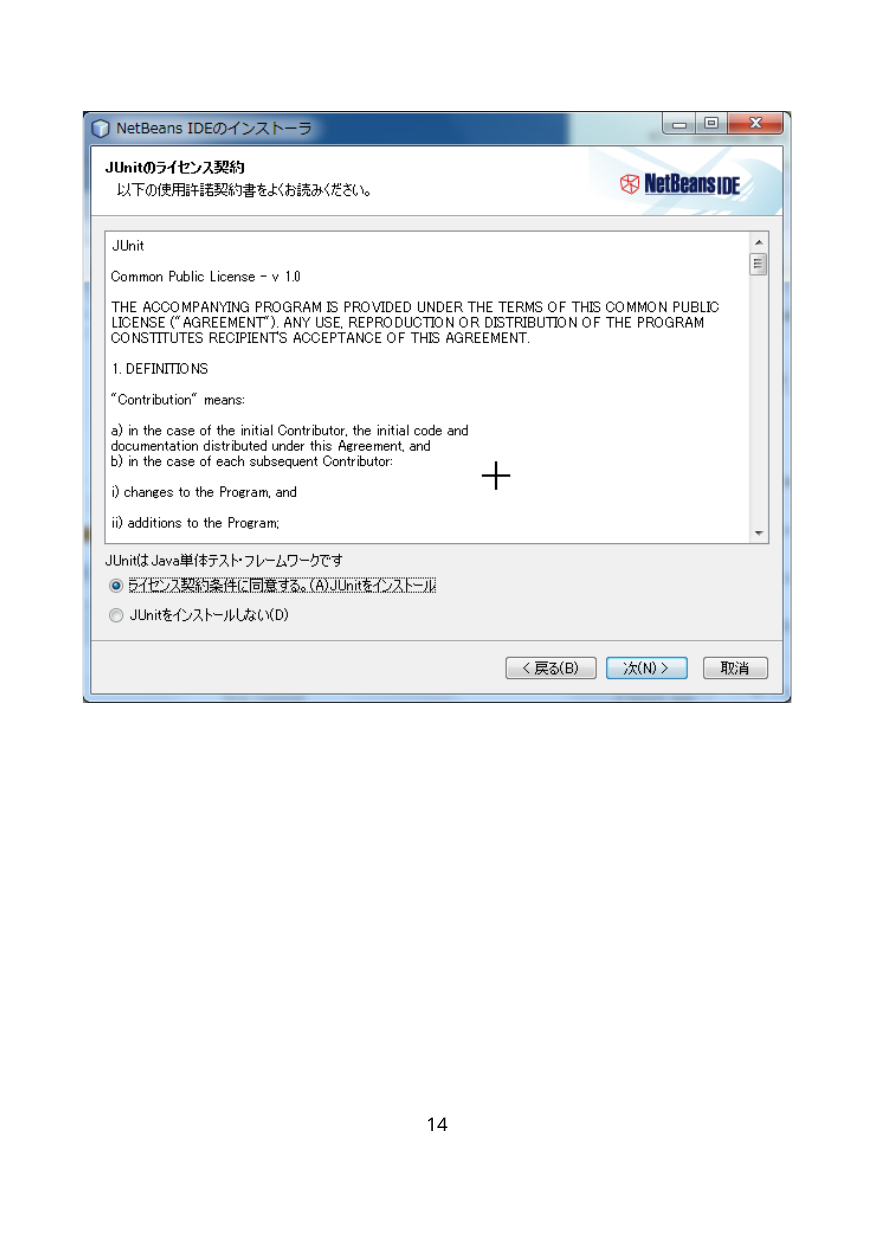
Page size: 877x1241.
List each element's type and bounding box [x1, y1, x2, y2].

picture [82, 111, 792, 703]
